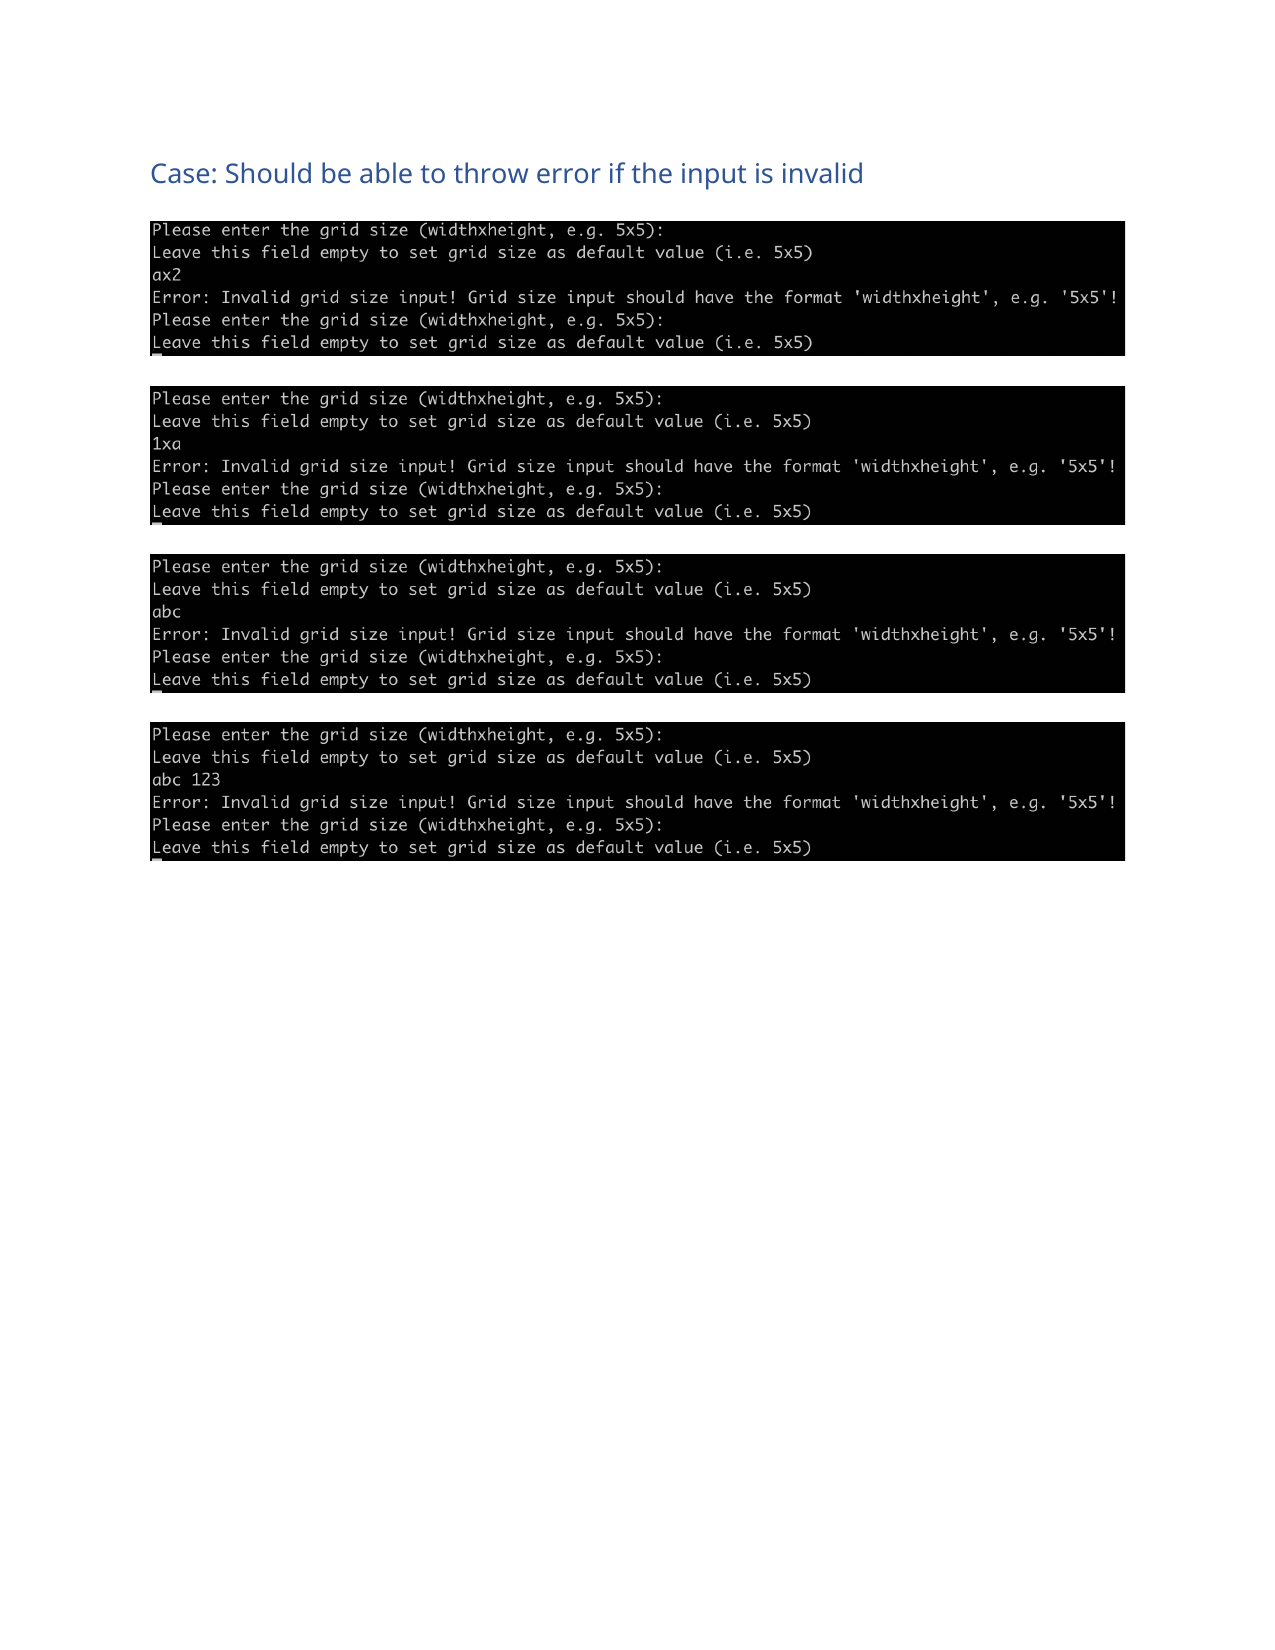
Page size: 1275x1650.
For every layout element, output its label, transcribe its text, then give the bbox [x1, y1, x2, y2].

picture [150, 554, 1125, 693]
picture [150, 722, 1125, 861]
picture [150, 221, 1125, 356]
subtitle Case: Should be able to throw error if the input is invalid [150, 154, 1125, 191]
picture [150, 386, 1125, 525]
